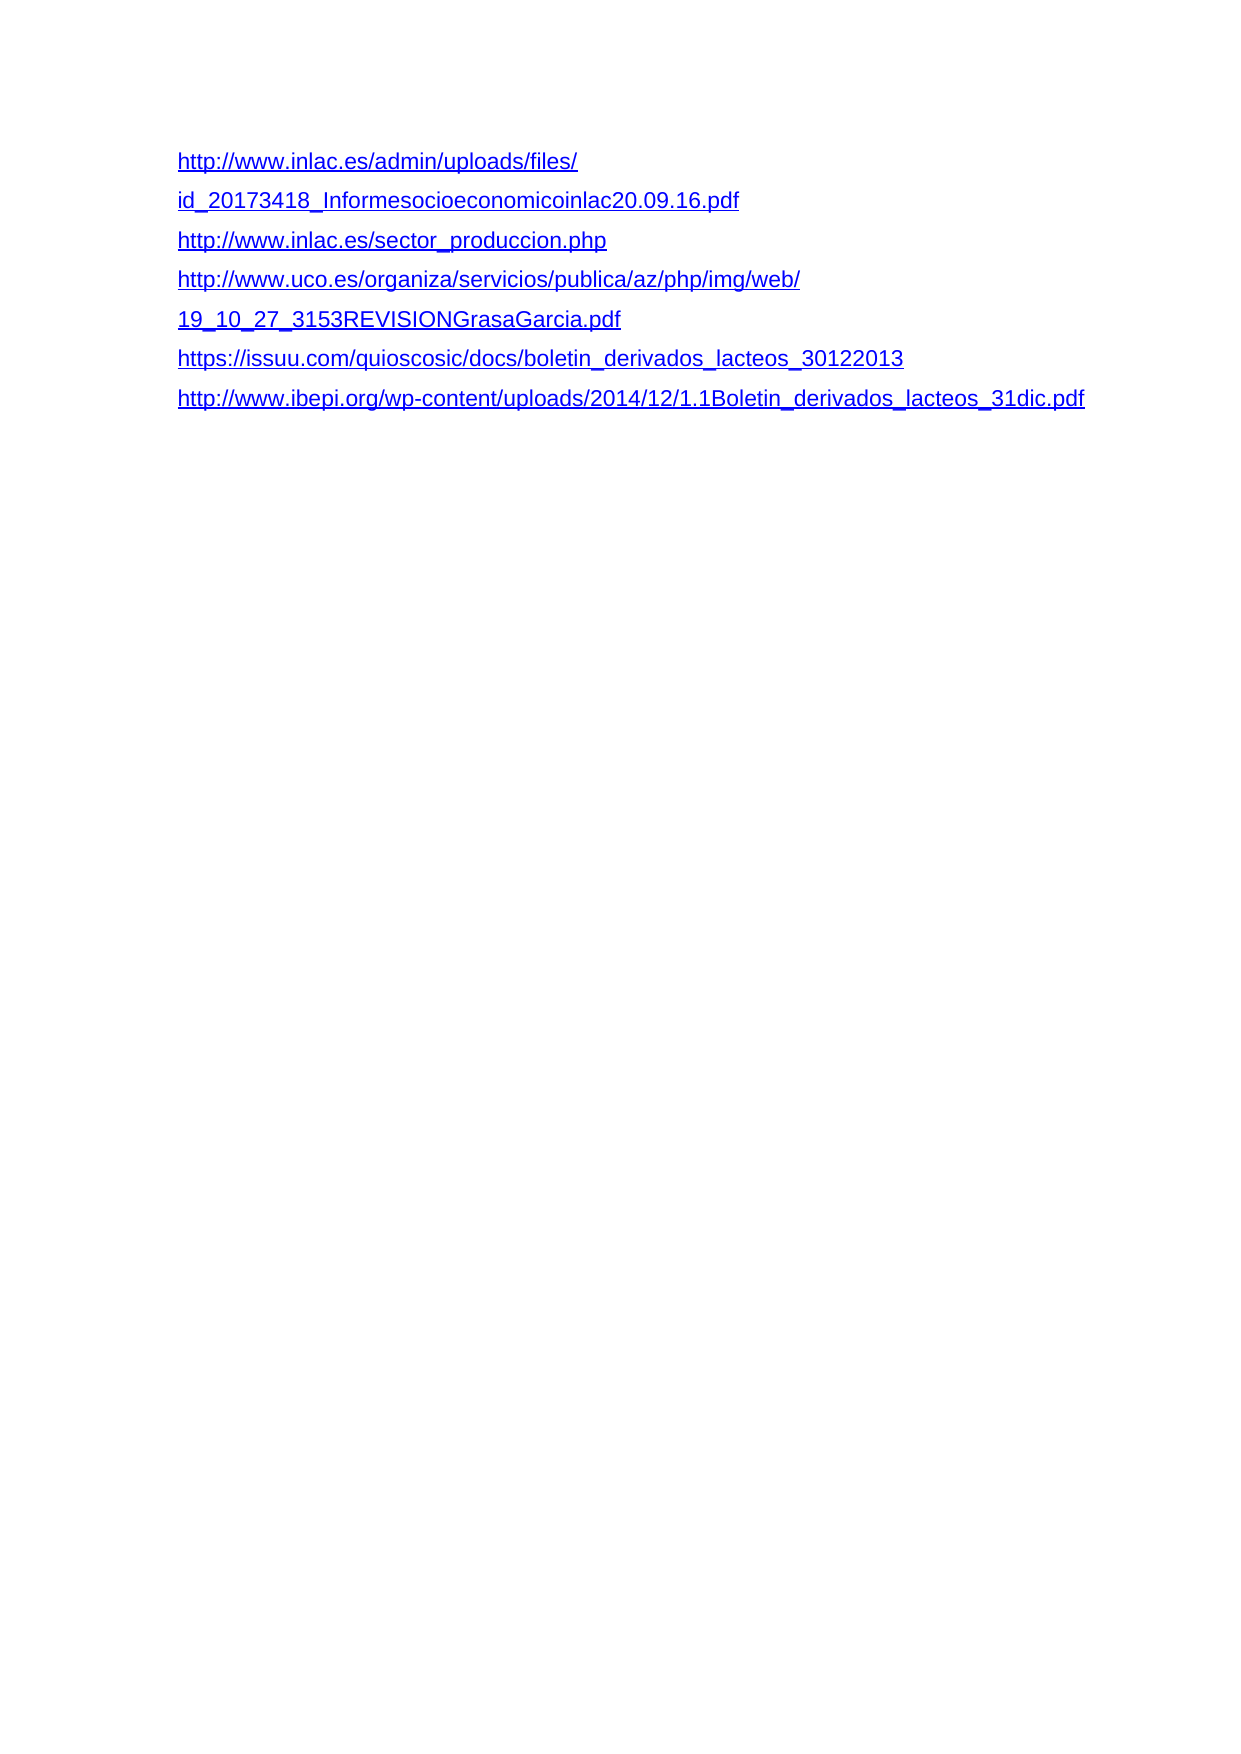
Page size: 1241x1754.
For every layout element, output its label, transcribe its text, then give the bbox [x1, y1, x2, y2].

text http://www.ibepi.org/wp-content/uploads/2014/12/1.1Boletin_derivados_lacteos_31dic.pdf [177, 384, 1122, 411]
text http://www.uco.es/organiza/servicios/publica/az/php/img/web/19_10_27_3153REVISIONGrasaGarcia.pdf [177, 266, 1122, 332]
text http://www.inlac.es/admin/uploads/files/id_20173418_Informesocioeconomicoinlac20.09.16.pdf [177, 148, 1122, 213]
text http://www.inlac.es/sector_produccion.php [177, 227, 1122, 253]
text https://issuu.com/quioscosic/docs/boletin_derivados_lacteos_30122013 [177, 345, 1122, 371]
